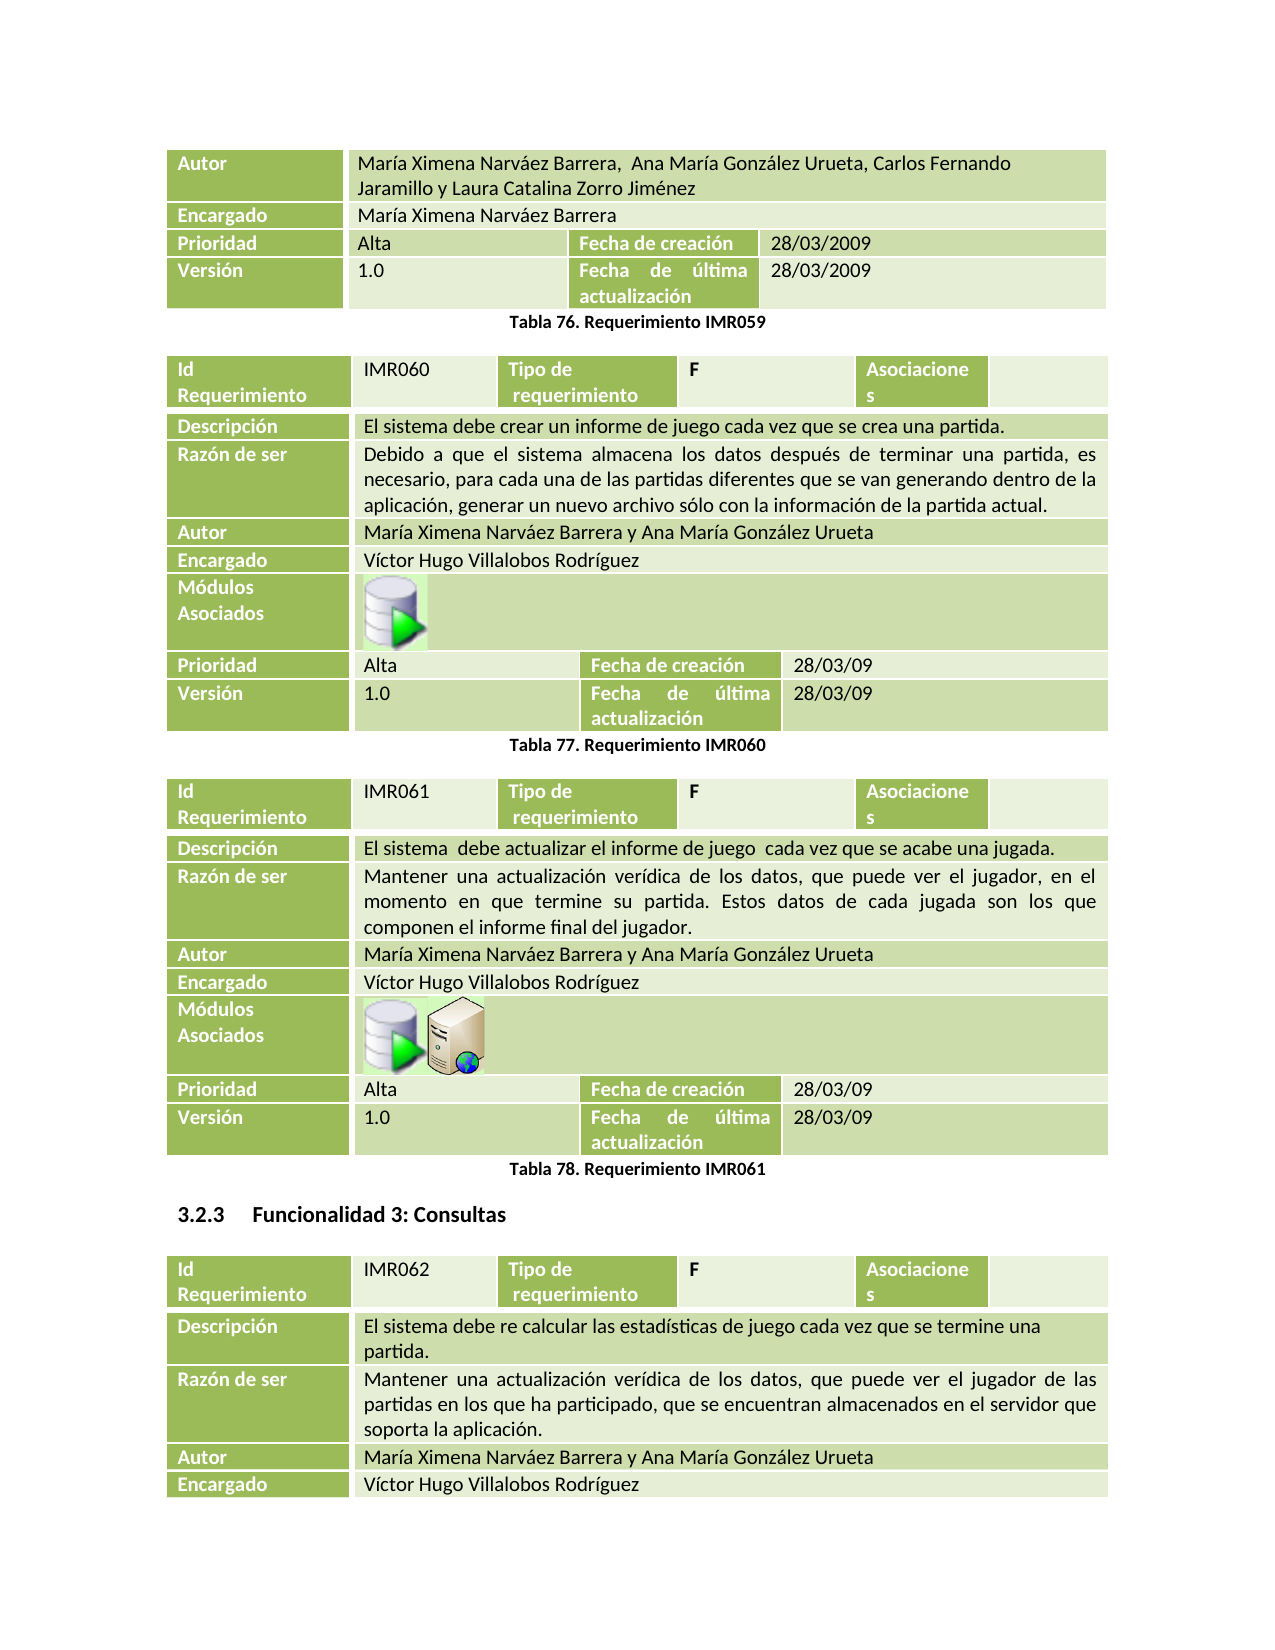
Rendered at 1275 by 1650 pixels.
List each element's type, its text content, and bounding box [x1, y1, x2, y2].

table_cell Descripción [167, 414, 349, 439]
table_cell Alta [349, 230, 567, 256]
table_cell Encargado [167, 547, 349, 572]
table_cell Encargado [167, 1472, 349, 1497]
table_header IMR060 [353, 356, 496, 407]
table_cell Fecha de última actualización [581, 1104, 781, 1155]
table_cell 28/03/2009 [760, 230, 1106, 256]
table_cell 28/03/09 [783, 1104, 1108, 1155]
table_cell [355, 996, 427, 1074]
table_cell Alta [355, 652, 579, 678]
table_cell Debido a que el sistema almacena los datos después de terminar una partida, es necesario, para cada una de las partidas diferentes que se van generando dentro de la aplicación, generar un nuevo archivo sólo con la información de la partida actual. [355, 441, 1108, 517]
table_cell Descripción [167, 836, 349, 861]
table_header F [679, 356, 854, 407]
table_cell Víctor Hugo Villalobos Rodríguez [355, 1472, 1108, 1497]
picture [363, 574, 428, 651]
table_cell Víctor Hugo Villalobos Rodríguez [355, 547, 1108, 572]
table_cell Fecha de creación [580, 652, 781, 678]
table_header F [679, 1256, 854, 1307]
table_cell 28/03/09 [783, 652, 1108, 678]
table_cell [355, 574, 363, 650]
table_cell Módulos Asociados [167, 996, 349, 1074]
table_cell El sistema debe crear un informe de juego cada vez que se crea una partida. [355, 414, 1108, 439]
table_cell Fecha de última actualización [581, 680, 781, 731]
table_header IMR062 [353, 1256, 496, 1307]
table_header Asociaciones [856, 1256, 988, 1307]
table_header Id Requerimiento [167, 779, 351, 829]
table_cell Razón de ser [167, 1366, 349, 1442]
table_cell El sistema debe actualizar el informe de juego cada vez que se acabe una jugada. [355, 836, 1108, 861]
table_header Tipo de requerimiento [498, 779, 677, 829]
table_cell María Ximena Narváez Barrera, Ana María González Urueta, Carlos Fernando Jaramillo y Laura Catalina Zorro Jiménez [349, 150, 1106, 201]
table_cell María Ximena Narváez Barrera y Ana María González Urueta [355, 941, 1108, 967]
table_cell Prioridad [167, 1076, 349, 1102]
table_cell Fecha de última actualización [569, 258, 759, 308]
table_header IMR061 [353, 779, 496, 829]
table_cell Encargado [167, 969, 349, 994]
table_cell Razón de ser [167, 441, 349, 517]
table_cell Mantener una actualización verídica de los datos, que puede ver el jugador, en el momento en que termine su partida. Estos datos de cada jugada son los que componen el informe final del jugador. [355, 863, 1108, 939]
table_cell Módulos Asociados [167, 574, 349, 650]
table_header [990, 356, 1108, 407]
table_header Id Requerimiento [167, 1256, 351, 1307]
table_cell 28/03/09 [783, 1076, 1108, 1102]
table_cell Alta [355, 1076, 579, 1102]
table_cell El sistema debe re calcular las estadísticas de juego cada vez que se termine una partida. [355, 1313, 1108, 1364]
picture [363, 996, 485, 1075]
table_cell María Ximena Narváez Barrera [349, 203, 1106, 228]
table_cell 28/03/09 [783, 680, 1108, 731]
table_cell Fecha de creación [569, 230, 758, 256]
table_header Id Requerimiento [167, 356, 351, 407]
table_header F [679, 779, 854, 829]
table_cell Mantener una actualización verídica de los datos, que puede ver el jugador de las partidas en los que ha participado, que se encuentran almacenados en el servidor que soporta la aplicación. [355, 1366, 1108, 1442]
table_cell Versión [167, 1104, 349, 1155]
table_cell Versión [167, 258, 343, 308]
table_header Tipo de requerimiento [498, 1256, 677, 1307]
table_cell Versión [167, 680, 349, 731]
table_cell Víctor Hugo Villalobos Rodríguez [355, 969, 1108, 994]
table_cell [428, 574, 1108, 650]
table_cell Autor [167, 150, 343, 201]
table_header Tipo de requerimiento [498, 356, 677, 407]
table_header Asociaciones [856, 356, 988, 407]
table_cell Prioridad [167, 230, 343, 256]
list Funcionalidad 3: Consultas [177, 1201, 1098, 1229]
table_cell [485, 996, 1108, 1074]
table_cell María Ximena Narváez Barrera y Ana María González Urueta [355, 519, 1108, 545]
table_cell Prioridad [167, 652, 349, 678]
table_cell Autor [167, 941, 349, 967]
table_cell Fecha de creación [580, 1076, 781, 1102]
table_header Asociaciones [856, 779, 988, 829]
table_cell Encargado [167, 203, 343, 228]
table_cell 1.0 [355, 1104, 579, 1155]
table_cell Autor [167, 519, 349, 545]
table_cell Razón de ser [167, 863, 349, 939]
table_cell Autor [167, 1444, 349, 1469]
table_header [990, 1256, 1108, 1307]
table_cell 28/03/2009 [760, 258, 1106, 308]
table_cell María Ximena Narváez Barrera y Ana María González Urueta [355, 1444, 1108, 1469]
table_cell 1.0 [355, 680, 579, 731]
table_cell Descripción [167, 1313, 349, 1364]
table_header [990, 779, 1108, 829]
table_cell 1.0 [349, 258, 567, 308]
